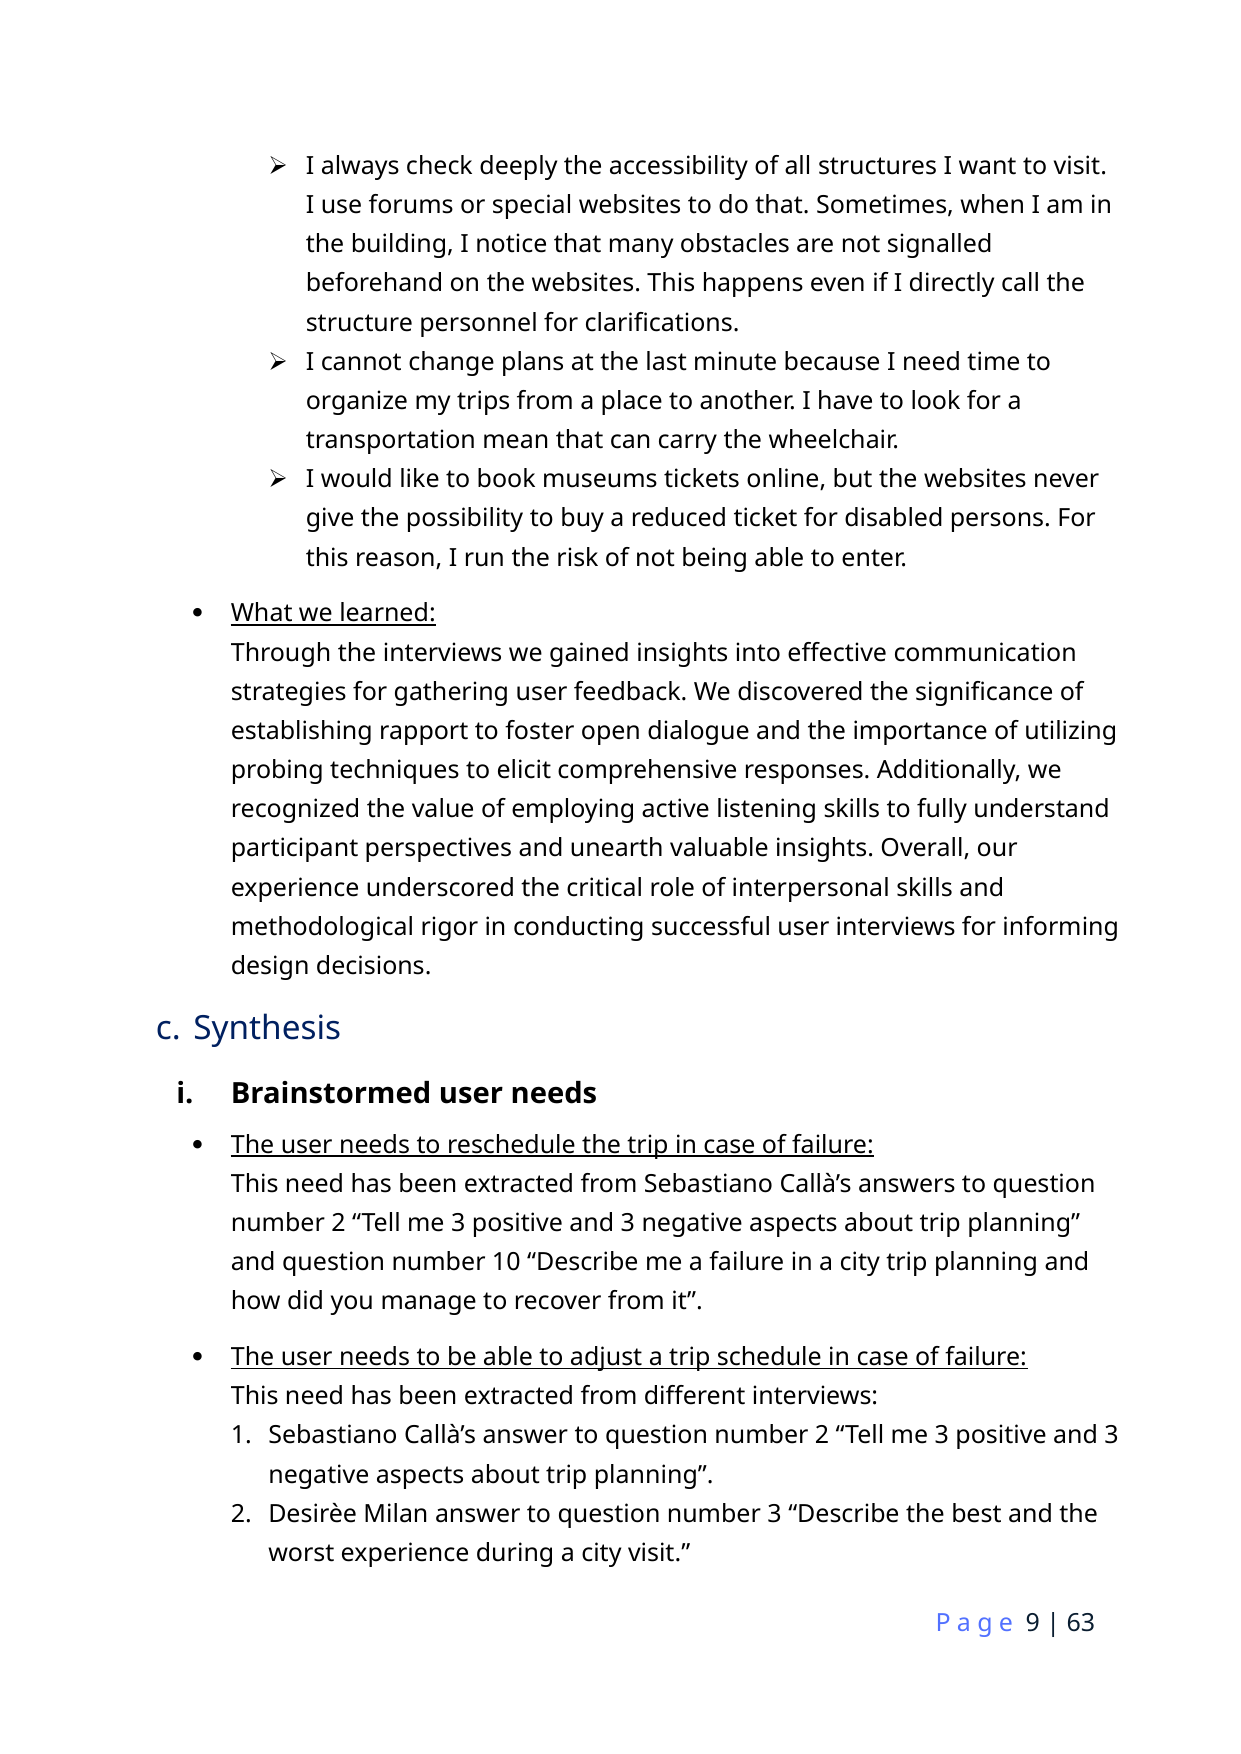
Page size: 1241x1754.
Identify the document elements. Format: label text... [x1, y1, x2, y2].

list This need has been extracted from Sebastiano Callà’s answers to question number 2 “Tell me 3 positive and 3 negative aspects about trip planning” and question number 10 “Describe me a failure in a city trip planning and how did you manage to recover from it”. [231, 1165, 1122, 1317]
list This need has been extracted from different interviews: [231, 1378, 1122, 1412]
list I would like to book museums tickets online, but the websites never give the possibility to buy a reduced ticket for disabled persons. For this reason, I run the risk of not being able to enter. [268, 461, 1122, 573]
subtitle The user needs to be able to adjust a trip schedule in case of failure: [193, 1339, 1122, 1373]
list Desirèe Milan answer to question number 3 “Describe the best and the worst experience during a city visit.” [231, 1495, 1122, 1569]
subtitle Brainstormed user needs [193, 1072, 1122, 1112]
list I cannot change plans at the last minute because I need time to organize my trips from a place to another. I have to look for a transportation mean that can carry the wheelchair. [268, 343, 1122, 456]
list I always check deeply the accessibility of all structures I want to visit. I use forums or special websites to do that. Sometimes, when I am in the building, I notice that many obstacles are not signalled beforehand on the websites. This happens even if I directly call the structure personnel for clarifications. [268, 148, 1122, 338]
subtitle Synthesis [156, 1003, 1122, 1049]
list Sebastiano Callà’s answer to question number 2 “Tell me 3 positive and 3 negative aspects about trip planning”. [231, 1417, 1122, 1490]
list Through the interviews we gained insights into effective communication strategies for gathering user feedback. We discovered the significance of establishing rapport to foster open dialogue and the importance of utilizing probing techniques to elicit comprehensive responses. Additionally, we recognized the value of employing active listening skills to fully understand participant perspectives and unearth valuable insights. Overall, our experience underscored the critical role of interpersonal skills and methodological rigor in conducting successful user interviews for informing design decisions. [231, 634, 1122, 982]
subtitle What we learned: [193, 595, 1122, 629]
subtitle The user needs to reschedule the trip in case of failure: [193, 1126, 1122, 1160]
